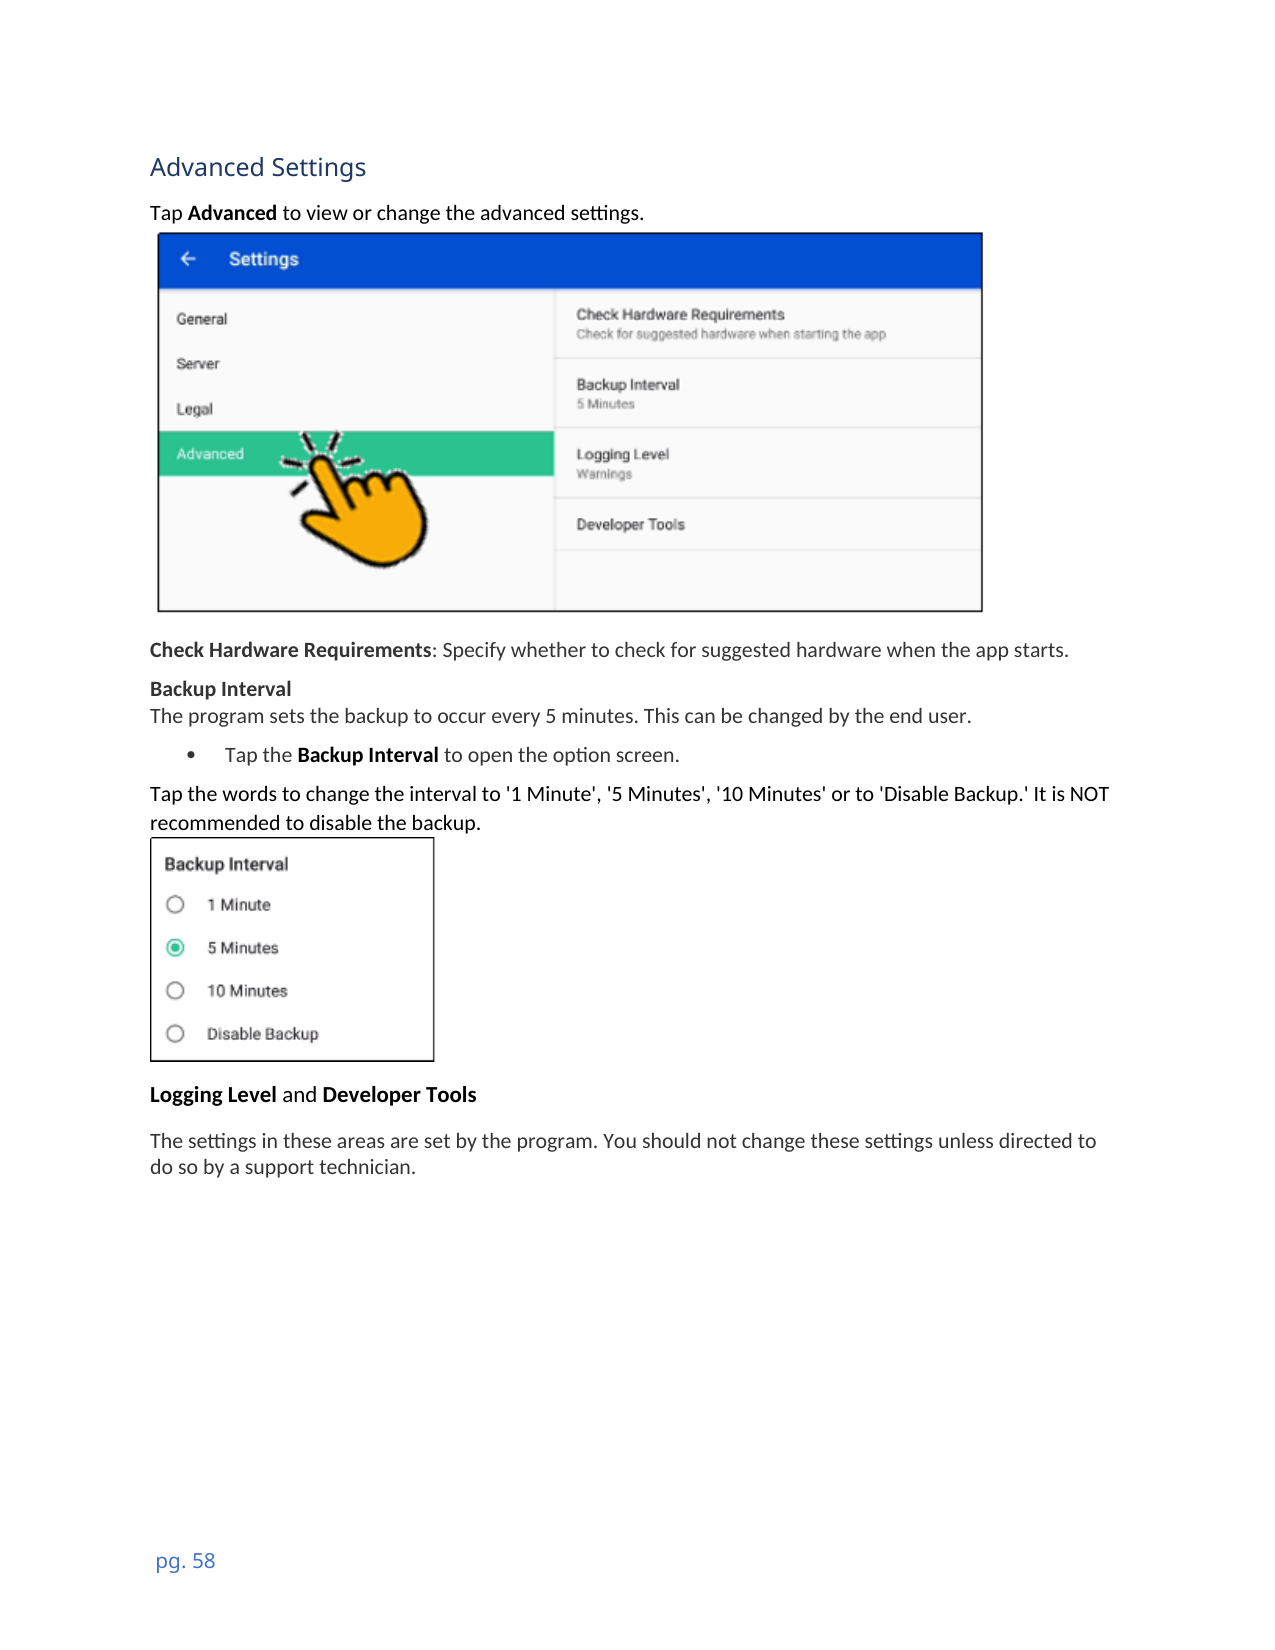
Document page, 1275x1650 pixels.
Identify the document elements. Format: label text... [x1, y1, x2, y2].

picture [150, 228, 994, 617]
text Tap the words to change the interval to '1 Minute', '5 Minutes', '10 Minutes' or to 'Disable Backup.' It is NOT recommended to disable the backup. [150, 780, 1125, 1061]
list Tap the Backup Interval to open the option screen. [187, 741, 1125, 768]
picture [150, 837, 435, 1062]
text Backup Interval The program sets the backup to occur every 5 minutes. This can be changed by the end user. [150, 675, 1125, 728]
text The settings in these areas are set by the program. You should not change these settings unless directed to do so by a support technician. [150, 1127, 1125, 1180]
text Logging Level and Developer Tools [150, 1080, 1125, 1108]
text Check Hardware Requirements: Specify whether to check for suggested hardware when the app starts. [150, 636, 1125, 663]
subtitle Advanced Settings [150, 150, 1125, 184]
